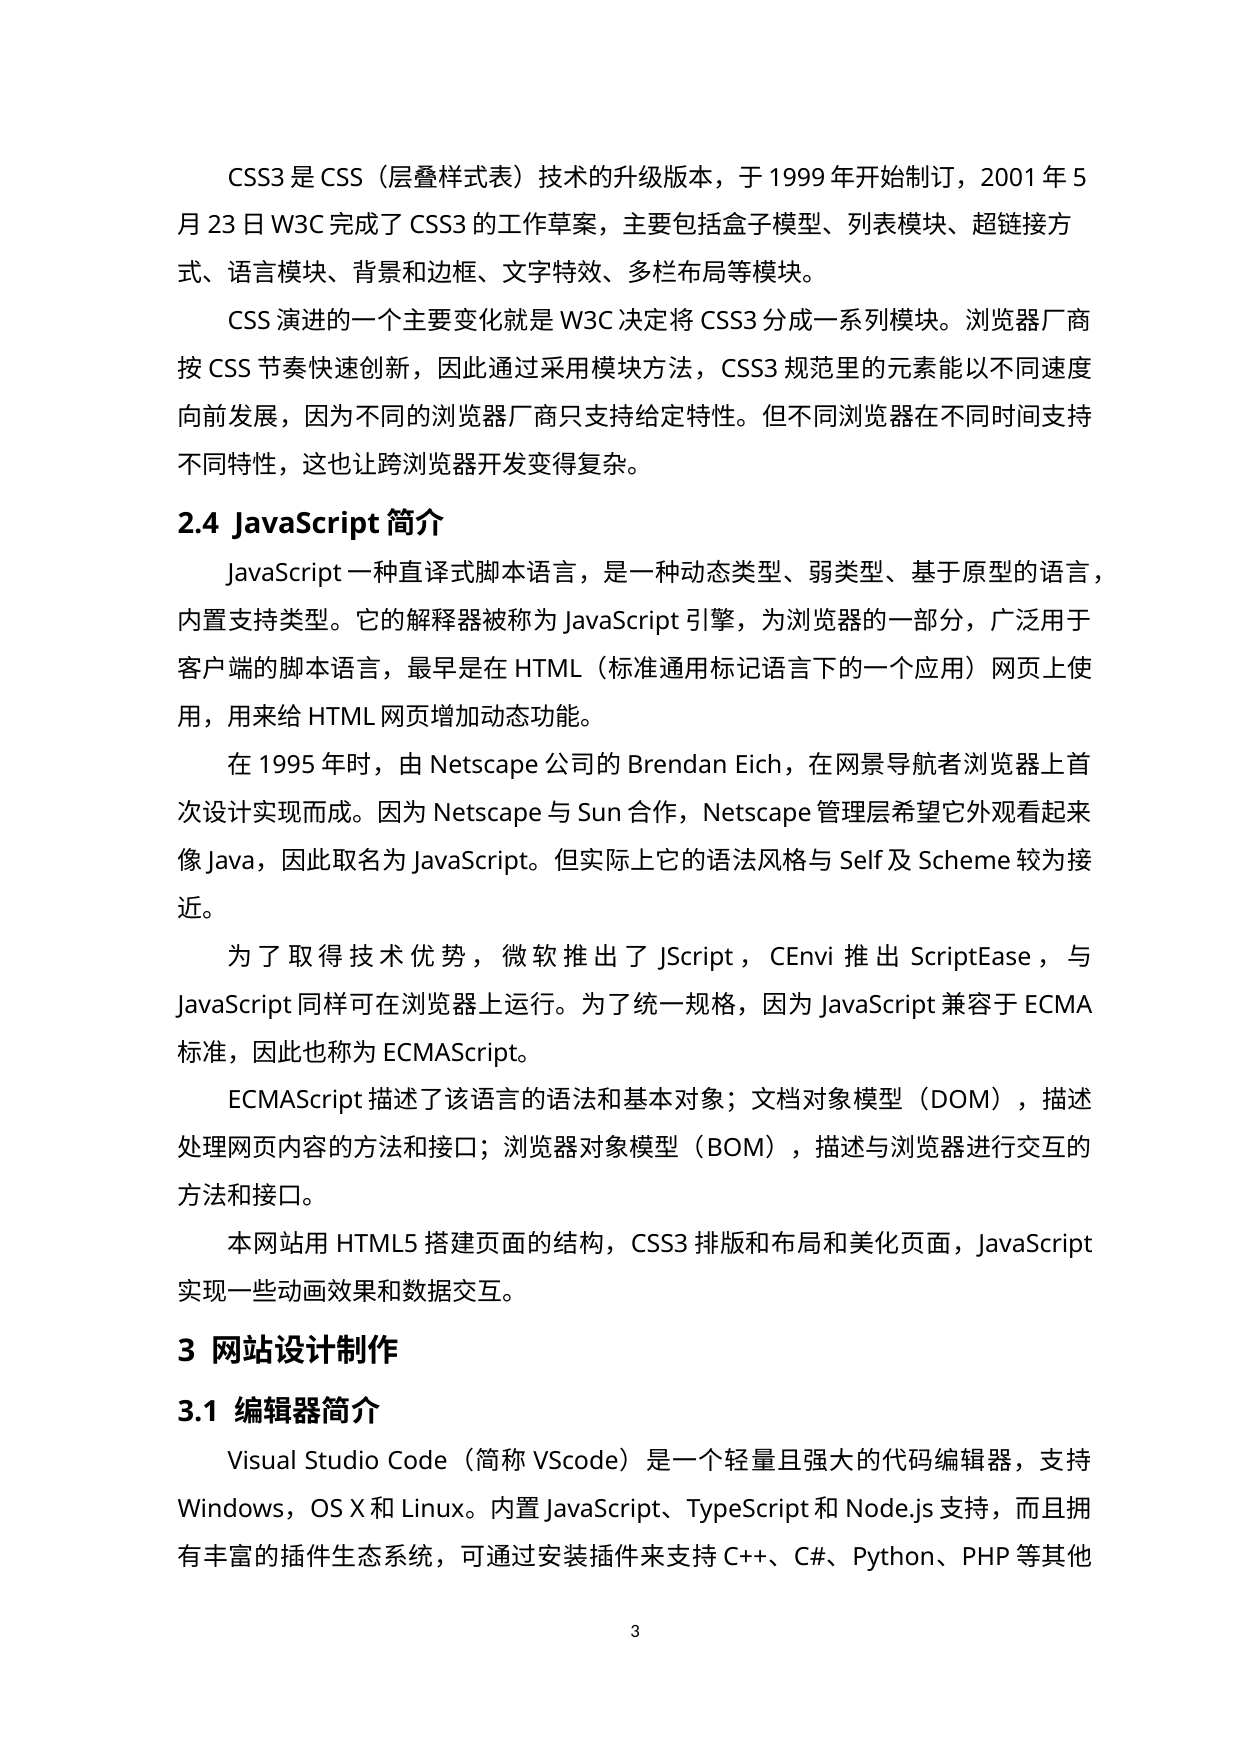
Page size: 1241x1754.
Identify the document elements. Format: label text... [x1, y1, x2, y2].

text 在1995年时，由Netscape公司的Brendan Eich，在网景导航者浏览器上首次设计实现而成。因为Netscape与Sun合作，Netscape管理层希望它外观看起来像Java，因此取名为JavaScript。但实际上它的语法风格与Self及Scheme较为接近。 [177, 735, 1092, 927]
text ECMAScript描述了该语言的语法和基本对象；文档对象模型（DOM），描述处理网页内容的方法和接口；浏览器对象模型（BOM），描述与浏览器进行交互的方法和接口。 [177, 1071, 1092, 1214]
subtitle 3 网站设计制作 [177, 1323, 1092, 1371]
subtitle 2.4 JavaScript简介 [177, 496, 1092, 543]
text 本网站用HTML5搭建页面的结构，CSS3排版和布局和美化页面，JavaScript实现一些动画效果和数据交互。 [177, 1214, 1092, 1310]
subtitle 3.1 编辑器简介 [177, 1383, 1092, 1431]
text CSS3是CSS（层叠样式表）技术的升级版本，于1999年开始制订，2001年5月23日W3C完成了CSS3的工作草案，主要包括盒子模型、列表模块、超链接方式、语言模块、背景和边框、文字特效、多栏布局等模块。 [177, 148, 1092, 291]
text 为了取得技术优势，微软推出了JScript，CEnvi推出ScriptEase，与JavaScript同样可在浏览器上运行。为了统一规格，因为JavaScript兼容于ECMA标准，因此也称为ECMAScript。 [177, 927, 1092, 1071]
text JavaScript一种直译式脚本语言，是一种动态类型、弱类型、基于原型的语言，内置支持类型。它的解释器被称为JavaScript引擎，为浏览器的一部分，广泛用于客户端的脚本语言，最早是在HTML（标准通用标记语言下的一个应用）网页上使用，用来给HTML网页增加动态功能。 [177, 543, 1092, 735]
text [177, 1431, 1092, 1575]
text CSS演进的一个主要变化就是W3C决定将CSS3分成一系列模块。浏览器厂商按CSS节奏快速创新，因此通过采用模块方法，CSS3规范里的元素能以不同速度向前发展，因为不同的浏览器厂商只支持给定特性。但不同浏览器在不同时间支持不同特性，这也让跨浏览器开发变得复杂。 [177, 291, 1092, 483]
